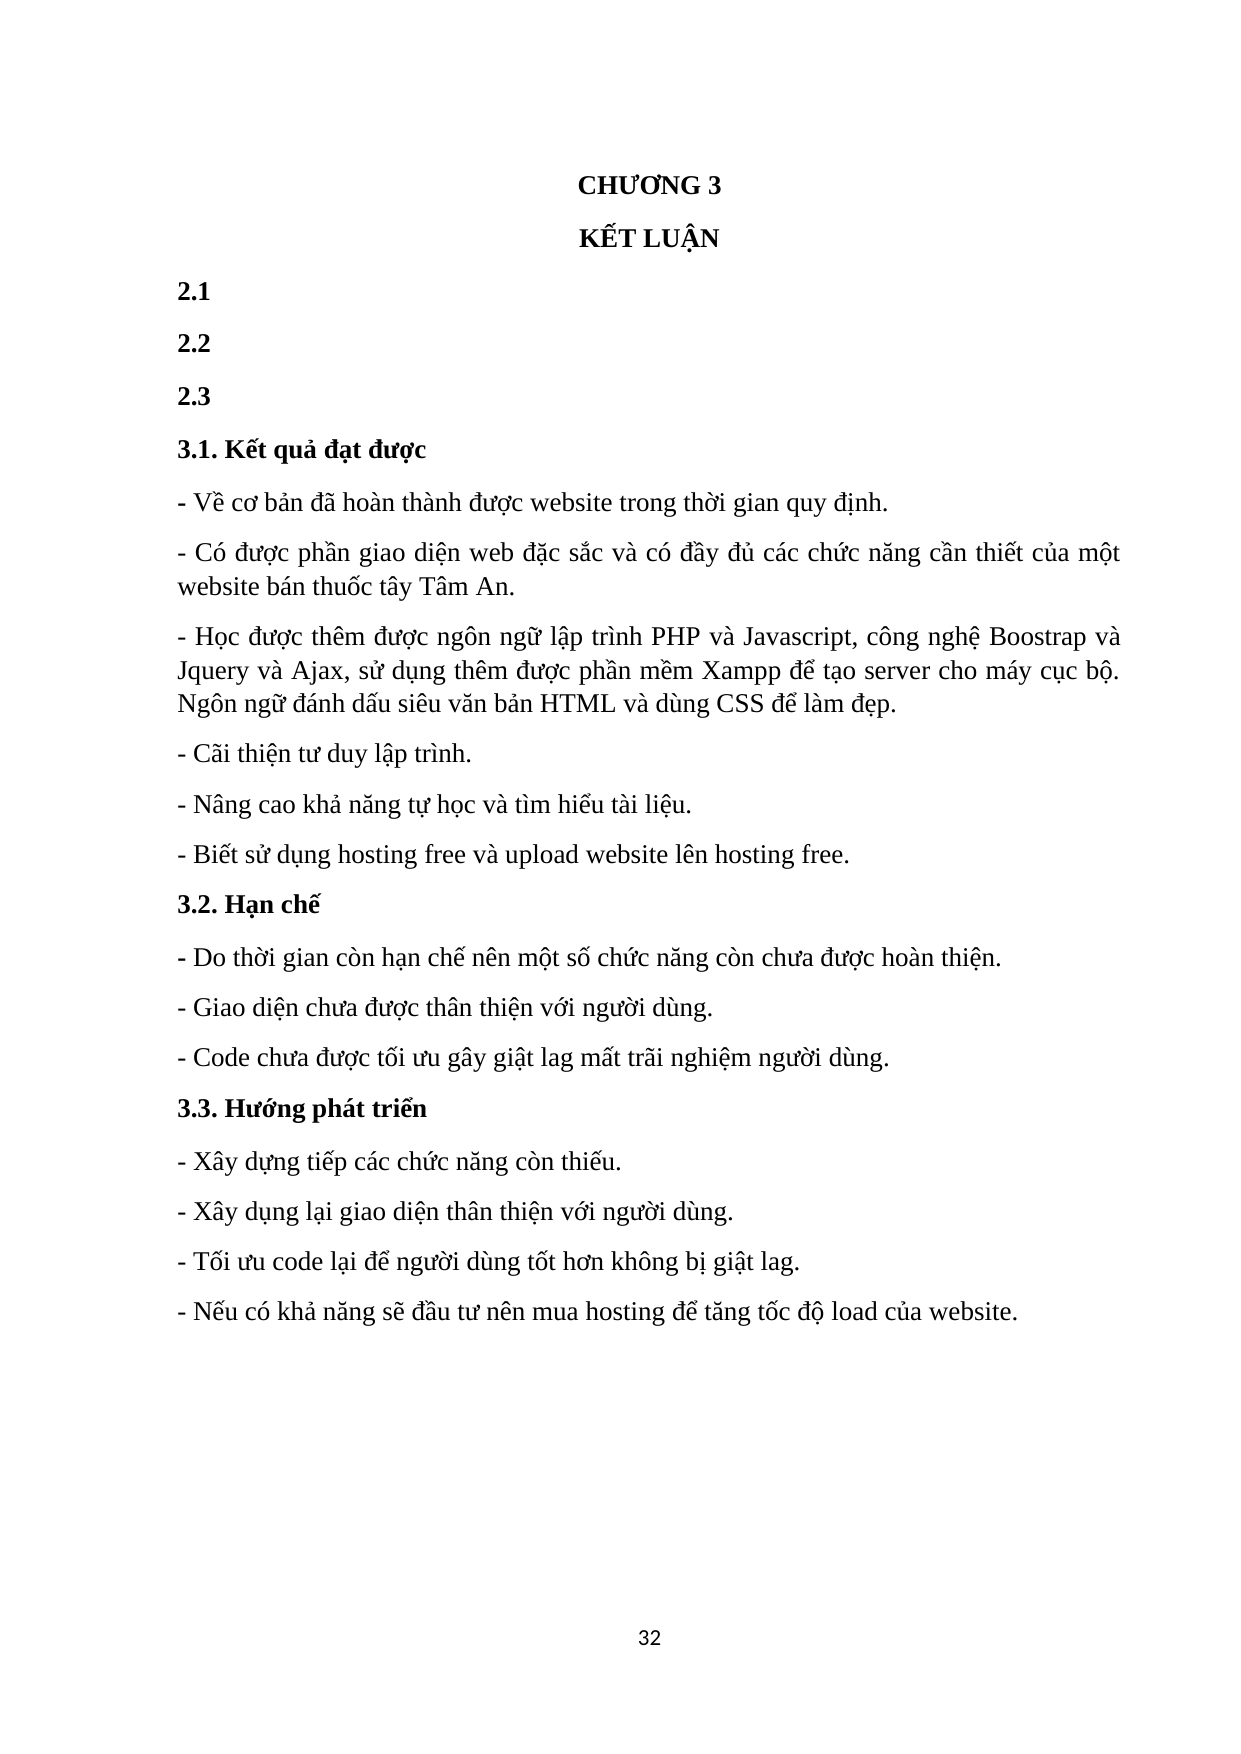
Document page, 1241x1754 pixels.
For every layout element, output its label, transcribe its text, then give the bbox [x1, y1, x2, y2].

text - Code chưa được tối ưu gây giật lag mất trãi nghiệm người dùng. [177, 1041, 1122, 1073]
subtitle 3.1. Kết quả đạt được [177, 433, 1122, 464]
text - Nâng cao khả năng tự học và tìm hiểu tài liệu. [177, 788, 1122, 819]
text - Xây dựng tiếp các chức năng còn thiếu. [177, 1144, 1122, 1176]
text - Xây dụng lại giao diện thân thiện với người dùng. [177, 1195, 1122, 1226]
subtitle 3.2. Hạn chế [177, 888, 1122, 919]
text - Biết sử dụng hosting free và upload website lên hosting free. [177, 838, 1122, 869]
text - Tối ưu code lại để người dùng tốt hơn không bị giật lag. [177, 1245, 1122, 1276]
subtitle 3.3. Hướng phát triển [177, 1092, 1122, 1123]
text - Học được thêm được ngôn ngữ lập trình PHP và Javascript, công nghệ Boostrap và Jquery và Ajax, sử dụng thêm được phần mềm Xampp để tạo server cho máy cục bộ. Ngôn ngữ đánh dấu siêu văn bản HTML và dùng CSS để làm đẹp. [177, 620, 1122, 718]
subtitle KẾT LUẬN [177, 222, 1122, 253]
text - Do thời gian còn hạn chế nên một số chức năng còn chưa được hoàn thiện. [177, 941, 1122, 972]
text - Nếu có khả năng sẽ đầu tư nên mua hosting để tăng tốc độ load của website. [177, 1295, 1122, 1326]
text - Giao diện chưa được thân thiện với người dùng. [177, 991, 1122, 1022]
text - Về cơ bản đã hoàn thành được website trong thời gian quy định. [177, 486, 1122, 517]
text - Có được phần giao diện web đặc sắc và có đầy đủ các chức năng cần thiết của một website bán thuốc tây Tâm An. [177, 536, 1122, 601]
subtitle CHƯƠNG 3 [177, 169, 1122, 200]
text - Cãi thiện tư duy lập trình. [177, 737, 1122, 769]
